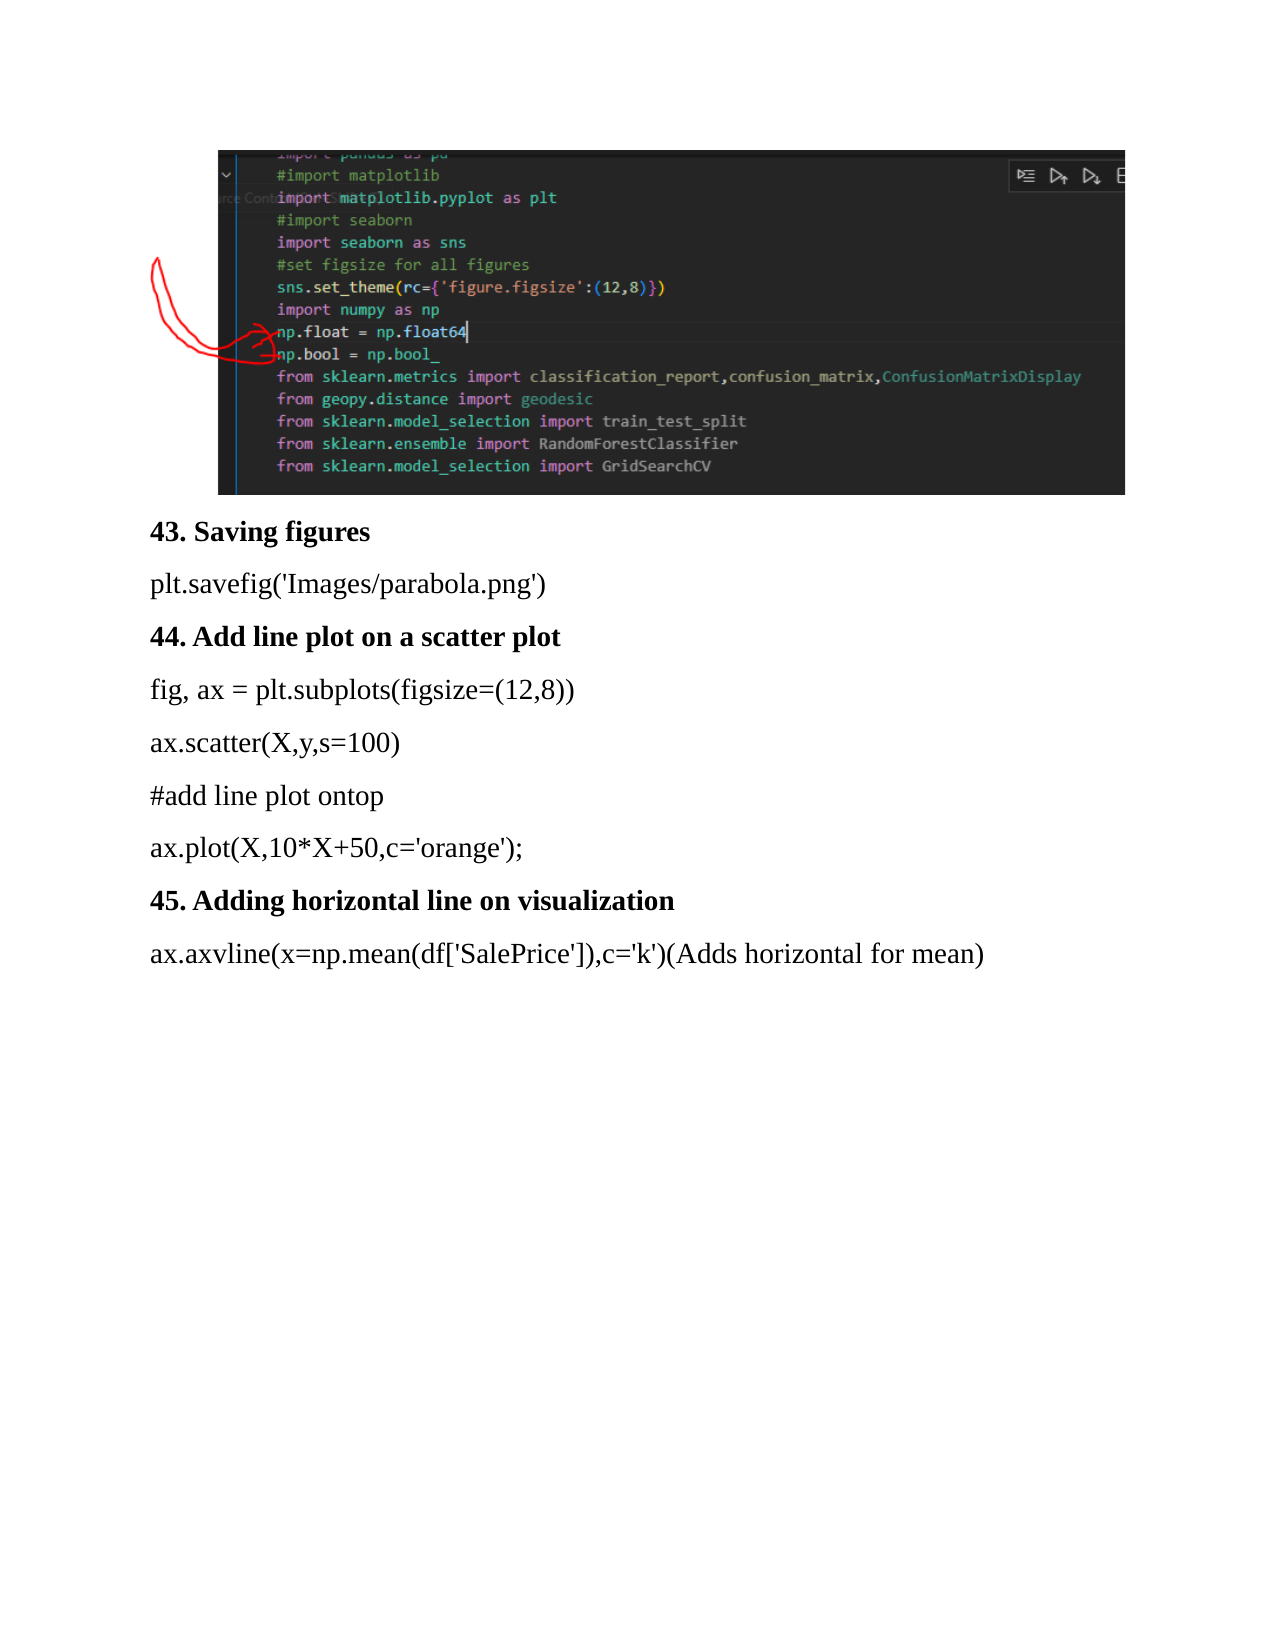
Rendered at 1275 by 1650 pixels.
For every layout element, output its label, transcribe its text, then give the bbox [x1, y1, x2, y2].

text ax.scatter(X,y,s=100) [150, 725, 1125, 758]
text ax.axvline(x=np.mean(df['SalePrice']),c='k')(Adds horizontal for mean) [150, 936, 1125, 970]
text fig, ax = plt.subplots(figsize=(12,8)) [150, 672, 1125, 706]
text ax.plot(X,10*X+50,c='orange'); [150, 831, 1125, 864]
text 45. Adding horizontal line on visualization [150, 883, 1125, 917]
text 43. Saving figures [150, 514, 1125, 547]
text plt.savefig('Images/parabola.png') [150, 567, 1125, 600]
text #add line plot ontop [150, 778, 1125, 811]
picture [150, 150, 1125, 495]
text 44. Add line plot on a scatter plot [150, 619, 1125, 653]
